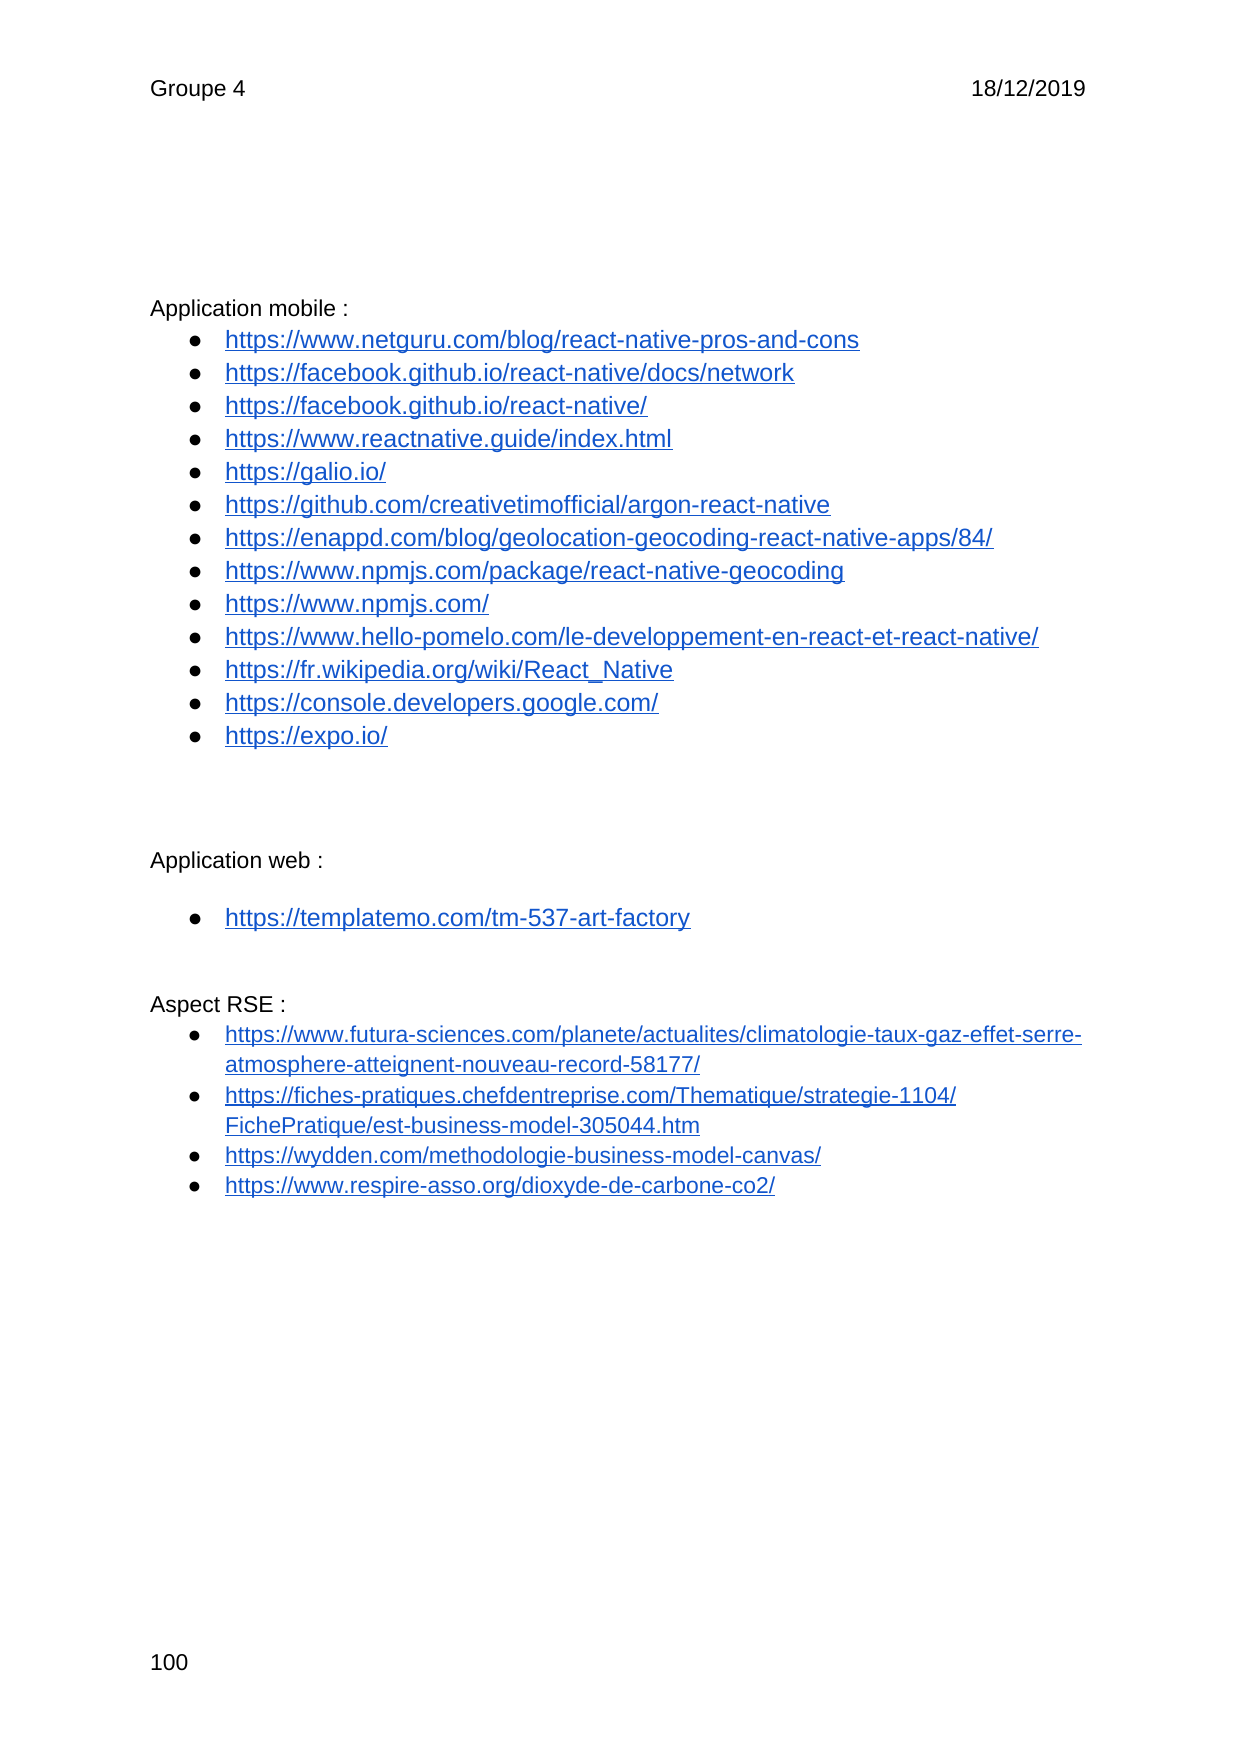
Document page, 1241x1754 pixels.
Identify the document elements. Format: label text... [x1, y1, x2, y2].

list https://www.respire-asso.org/dioxyde-de-carbone-co2/ [187, 1172, 1090, 1198]
list https://facebook.github.io/react-native/ [187, 391, 1090, 419]
list https://github.com/creativetimofficial/argon-react-native [187, 490, 1090, 519]
list https://expo.io/ [187, 721, 1090, 750]
list https://www.hello-pomelo.com/le-developpement-en-react-et-react-native/ [187, 622, 1090, 651]
list https://fr.wikipedia.org/wiki/React_Native [187, 655, 1090, 684]
list https://wydden.com/methodologie-business-model-canvas/ [187, 1142, 1090, 1168]
text Aspect RSE : [150, 991, 1090, 1017]
list https://enappd.com/blog/geolocation-geocoding-react-native-apps/84/ [187, 523, 1090, 552]
list https://galio.io/ [187, 457, 1090, 486]
list https://www.futura-sciences.com/planete/actualites/climatologie-taux-gaz-effet-serre-atmosphere-atteignent-nouveau-record-58177/ [187, 1021, 1090, 1078]
list https://console.developers.google.com/ [187, 688, 1090, 717]
list https://fiches-pratiques.chefdentreprise.com/Thematique/strategie-1104/FichePratique/est-business-model-305044.htm [187, 1082, 1090, 1138]
list https://www.reactnative.guide/index.html [187, 424, 1090, 453]
text Application web : [150, 847, 1090, 874]
list https://www.npmjs.com/package/react-native-geocoding [187, 556, 1090, 585]
text Application mobile : [150, 294, 1090, 321]
list https://facebook.github.io/react-native/docs/network [187, 358, 1090, 387]
list https://www.netguru.com/blog/react-native-pros-and-cons [187, 325, 1090, 353]
list https://www.npmjs.com/ [187, 589, 1090, 618]
list https://templatemo.com/tm-537-art-factory [187, 903, 1090, 931]
